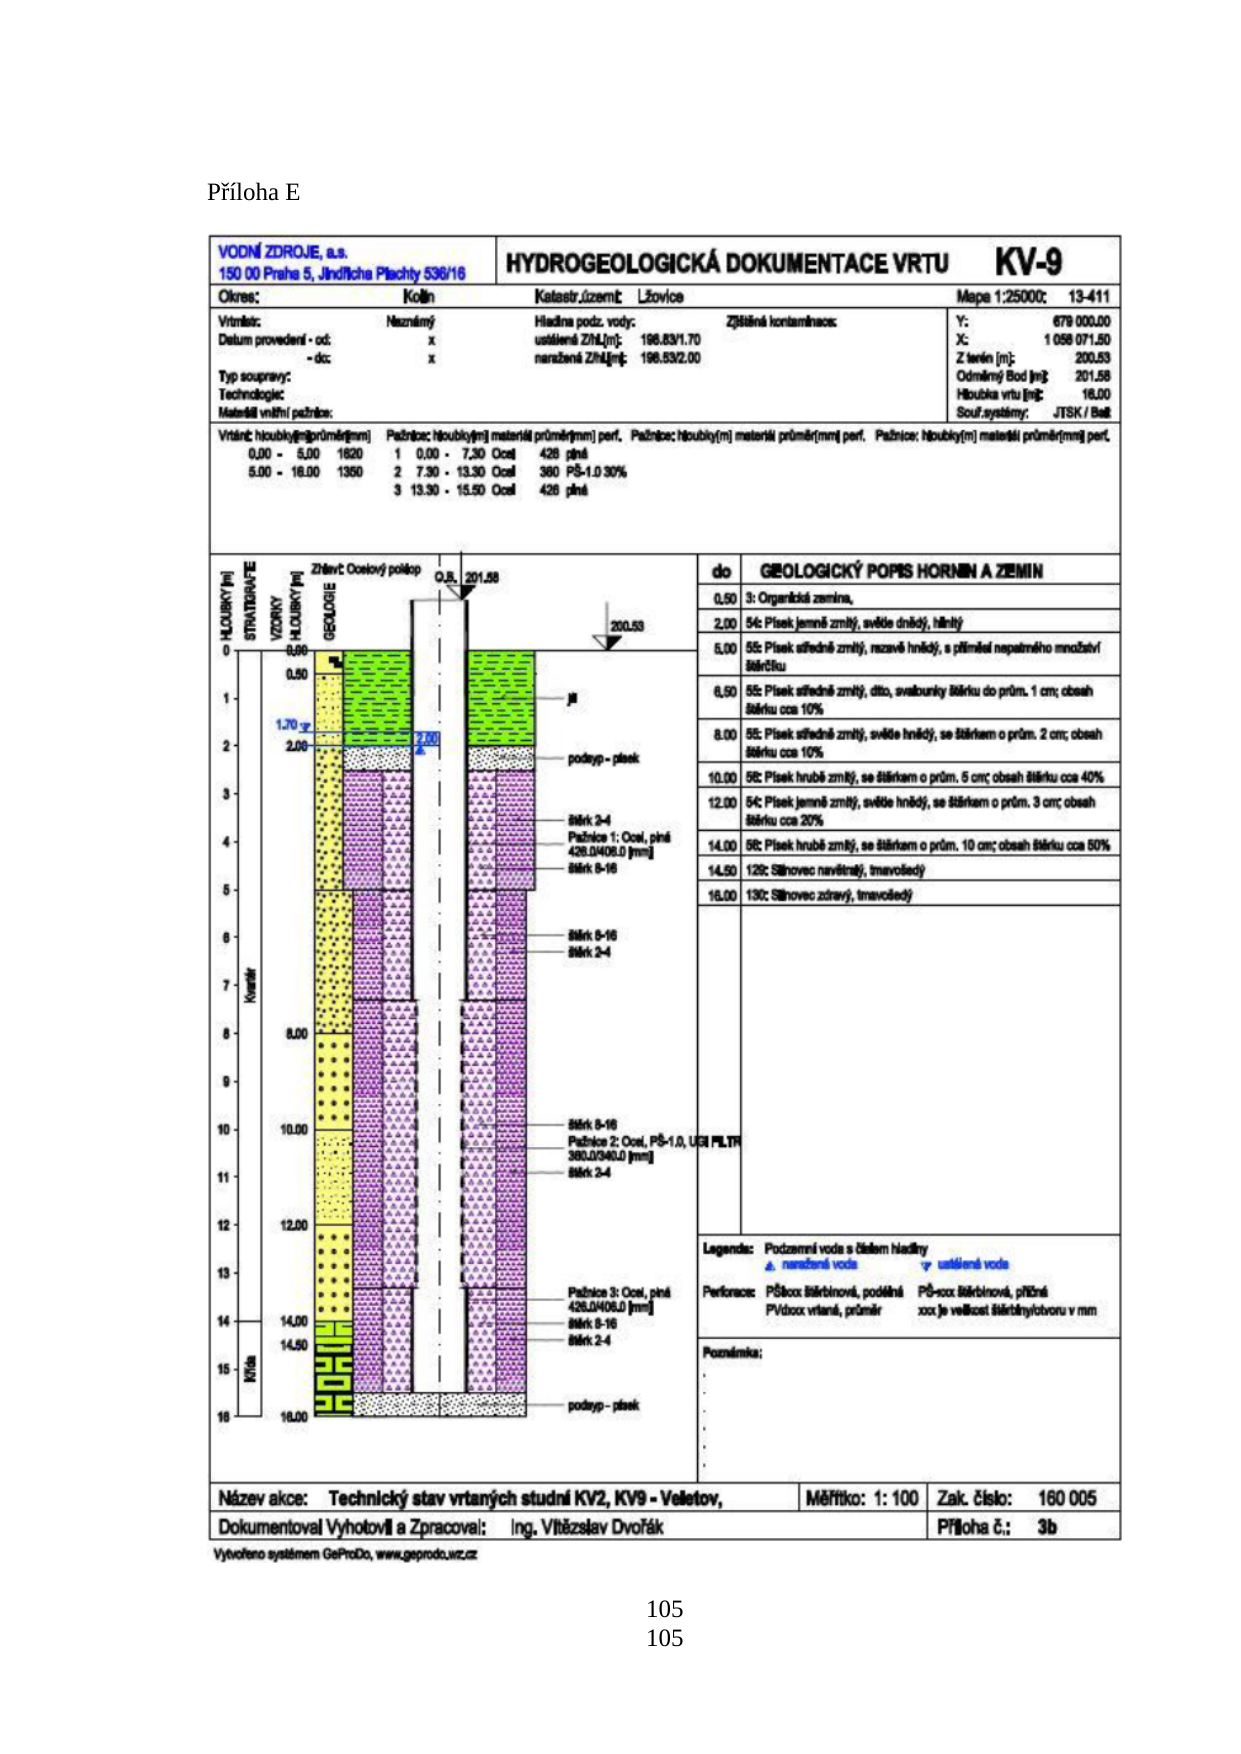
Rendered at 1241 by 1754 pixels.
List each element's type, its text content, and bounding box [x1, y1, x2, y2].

text Příloha E [207, 177, 1122, 206]
picture [206, 232, 1123, 1563]
